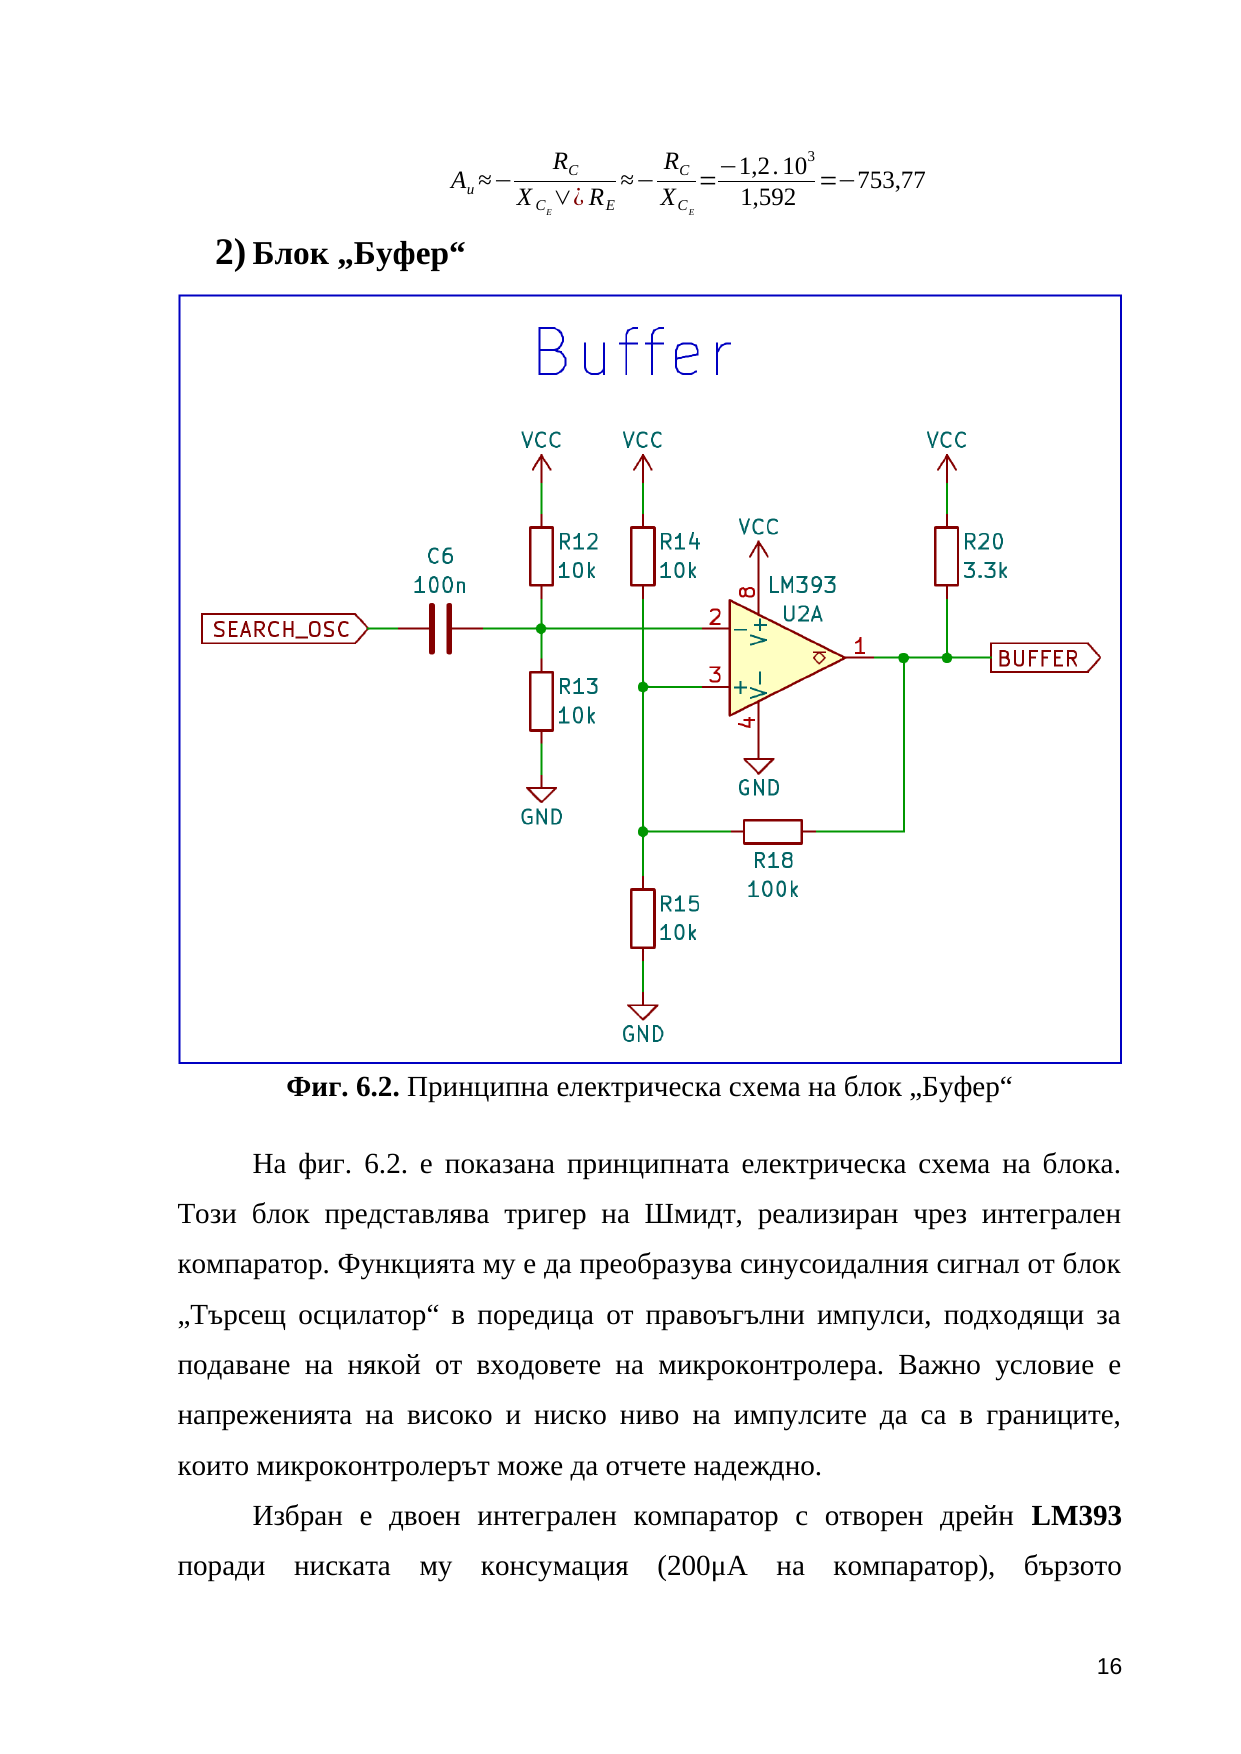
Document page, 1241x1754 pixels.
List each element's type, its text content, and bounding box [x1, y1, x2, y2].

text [177, 1498, 1122, 1582]
text Фиг. 6.2. Принципна електрическа схема на блок „Буфер“ [177, 1069, 1122, 1102]
picture [177, 294, 1123, 1065]
text На фиг. 6.2. е показана принципната електрическа схема на блока. Този блок представлява тригер на Шмидт, реализиран чрез интегрален компаратор. Функцията му е да преобразува синусоидалния сигнал от блок „Търсещ осцилатор“ в поредица от правоъгълни импулси, подходящи за подаване на някой от входовете на микроконтролера. Важно условие е напреженията на високо и ниско ниво на импулсите да са в границите, които микроконтролерът може да отчете надеждно. [177, 1146, 1122, 1481]
subtitle Блок „Буфер“ [215, 229, 1122, 272]
